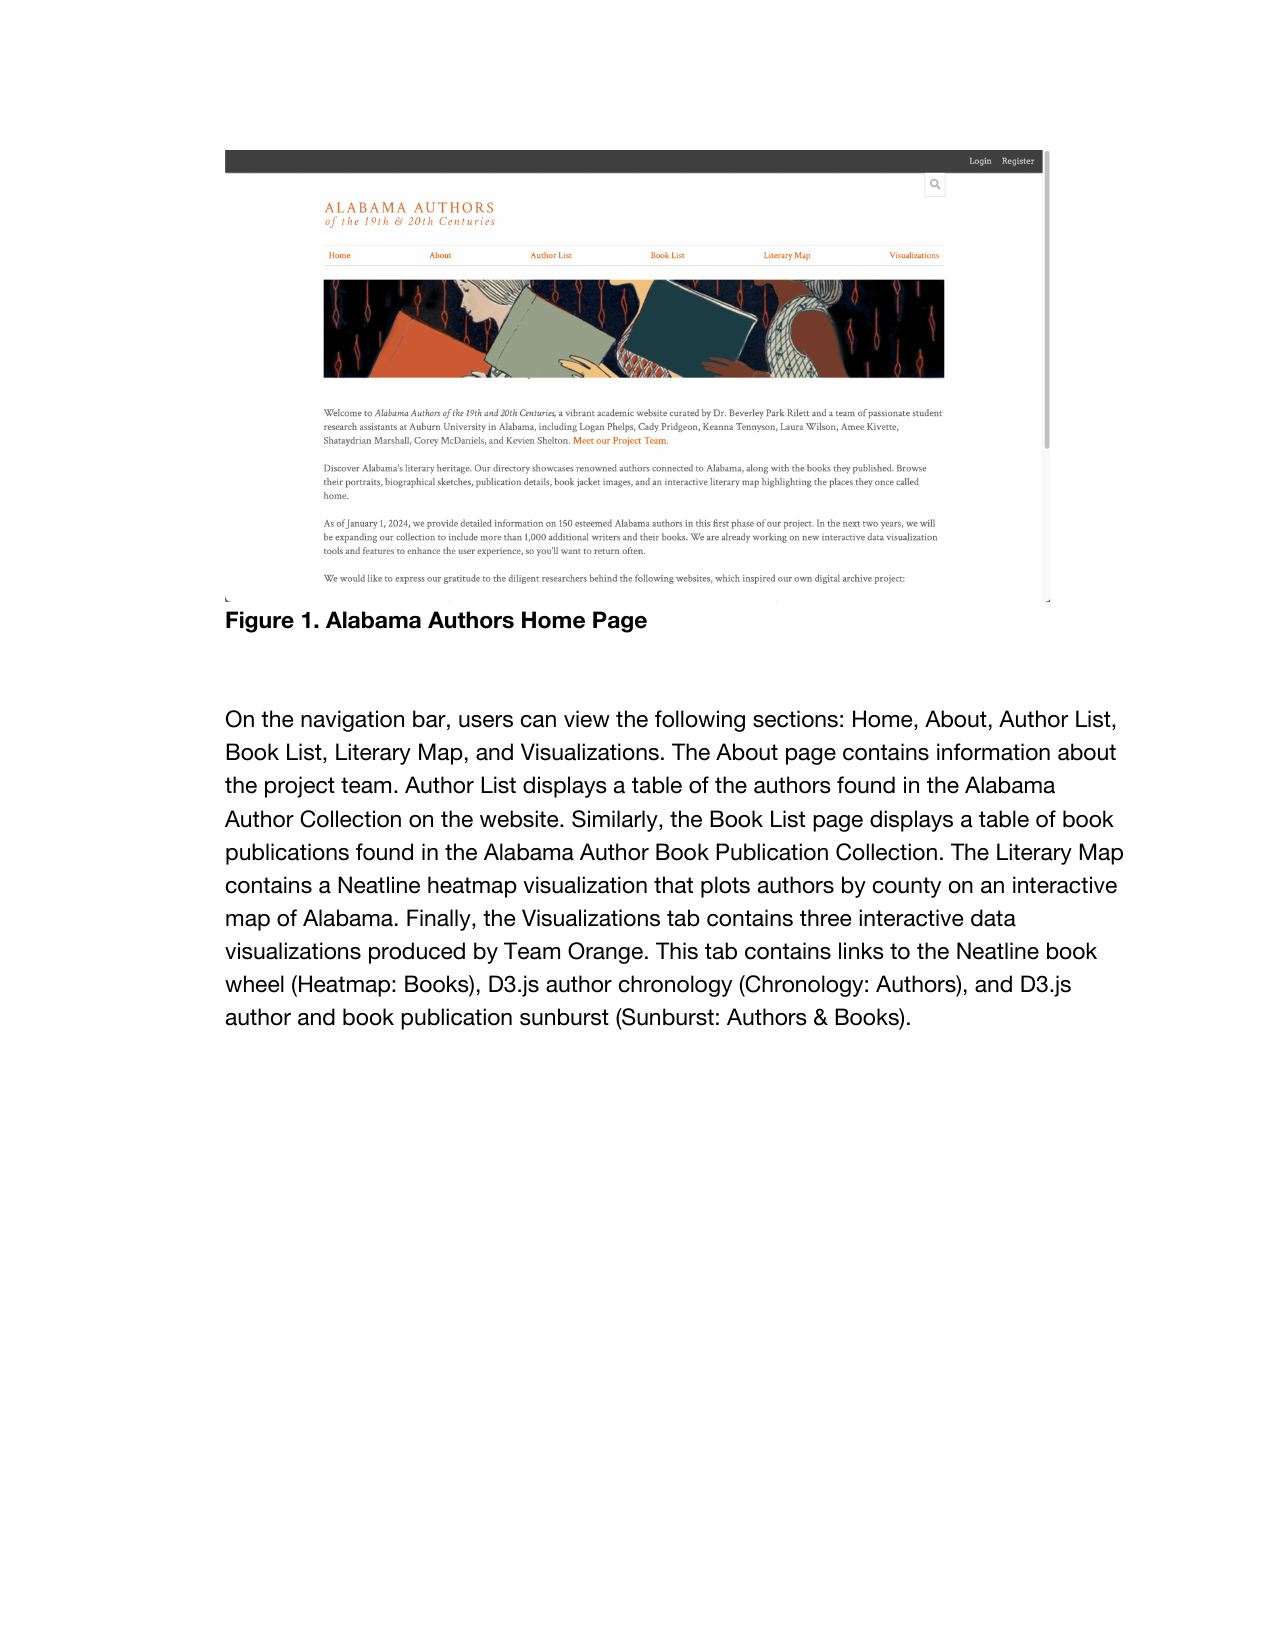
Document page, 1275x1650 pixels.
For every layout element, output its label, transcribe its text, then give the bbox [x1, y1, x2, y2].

picture [225, 150, 1050, 602]
text On the navigation bar, users can view the following sections: Home, About, Author List, Book List, Literary Map, and Visualizations. The About page contains information about the project team. Author List displays a table of the authors found in the Alabama Author Collection on the website. Similarly, the Book List page displays a table of book publications found in the Alabama Author Book Publication Collection. The Literary Map contains a Neatline heatmap visualization that plots authors by county on an interactive map of Alabama. Finally, the Visualizations tab contains three interactive data visualizations produced by Team Orange. This tab contains links to the Neatline book wheel (Heatmap: Books), D3.js author chronology (Chronology: Authors), and D3.js author and book publication sunburst (Sunburst: Authors & Books). [225, 705, 1125, 1032]
text Figure 1. Alabama Authors Home Page [225, 606, 1125, 635]
